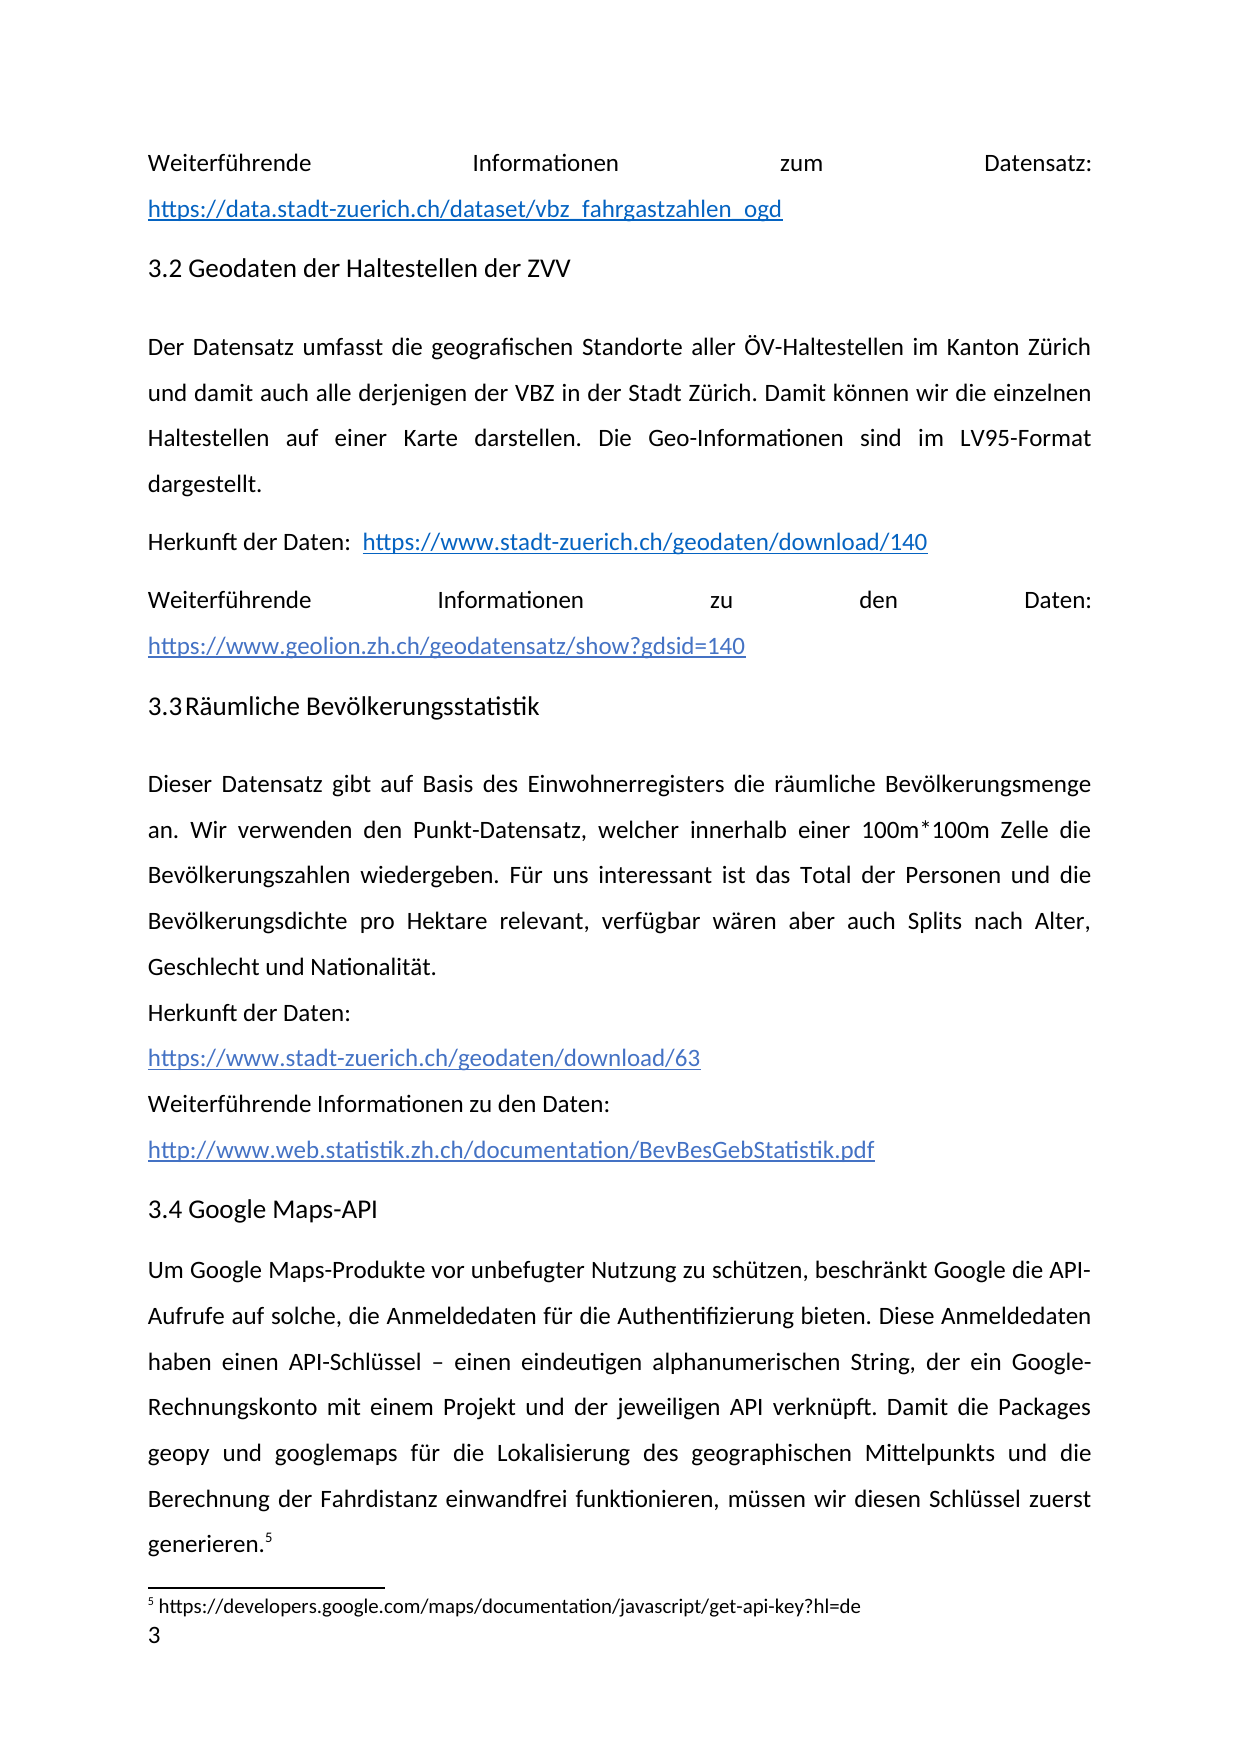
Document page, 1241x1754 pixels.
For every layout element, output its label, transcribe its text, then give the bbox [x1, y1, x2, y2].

text Um Google Maps-Produkte vor unbefugter Nutzung zu schützen, beschränkt Google die API-Aufrufe auf solche, die Anmeldedaten für die Authentifizierung bieten. Diese Anmeldedaten haben einen API-Schlüssel – einen eindeutigen alphanumerischen String, der ein Google-Rechnungskonto mit einem Projekt und der jeweiligen API verknüpft. Damit die Packages geopy und googlemaps für die Lokalisierung des geographischen Mittelpunkts und die Berechnung der Fahrdistanz einwandfrei funktionieren, müssen wir diesen Schlüssel zuerst generieren. [148, 1254, 1093, 1559]
text https://www.stadt-zuerich.ch/geodaten/download/63 [148, 1042, 1093, 1073]
text Weiterführende Informationen zu den Daten: https://www.geolion.zh.ch/geodatensatz/show?gdsid=140 [148, 585, 1093, 661]
text Weiterführende Informationen zu den Daten: [148, 1088, 1093, 1119]
text Der Datensatz umfasst die geografischen Standorte aller ÖV-Haltestellen im Kanton Zürich und damit auch alle derjenigen der VBZ in der Stadt Zürich. Damit können wir die einzelnen Haltestellen auf einer Karte darstellen. Die Geo-Informationen sind im LV95-Format dargestellt. [148, 331, 1093, 499]
text Herkunft der Daten: https://www.stadt-zuerich.ch/geodaten/download/140 [148, 526, 1093, 557]
subtitle 3.2 Geodaten der Haltestellen der ZVV [148, 252, 1093, 284]
text Weiterführende Informationen zum Datensatz: https://data.stadt-zuerich.ch/dataset/vbz_fahrgastzahlen_ogd [148, 148, 1093, 224]
subtitle Räumliche Bevölkerungsstatistik [148, 689, 1093, 722]
text Dieser Datensatz gibt auf Basis des Einwohnerregisters die räumliche Bevölkerungsmenge an. Wir verwenden den Punkt-Datensatz, welcher innerhalb einer 100m*100m Zelle die Bevölkerungszahlen wiedergeben. Für uns interessant ist das Total der Personen und die Bevölkerungsdichte pro Hektare relevant, verfügbar wären aber auch Splits nach Alter, Geschlecht und Nationalität. [148, 768, 1093, 982]
text http://www.web.statistik.zh.ch/documentation/BevBesGebStatistik.pdf [148, 1134, 1093, 1164]
text 3.4 Google Maps-API [148, 1192, 1093, 1225]
text Herkunft der Daten: [148, 997, 1093, 1027]
